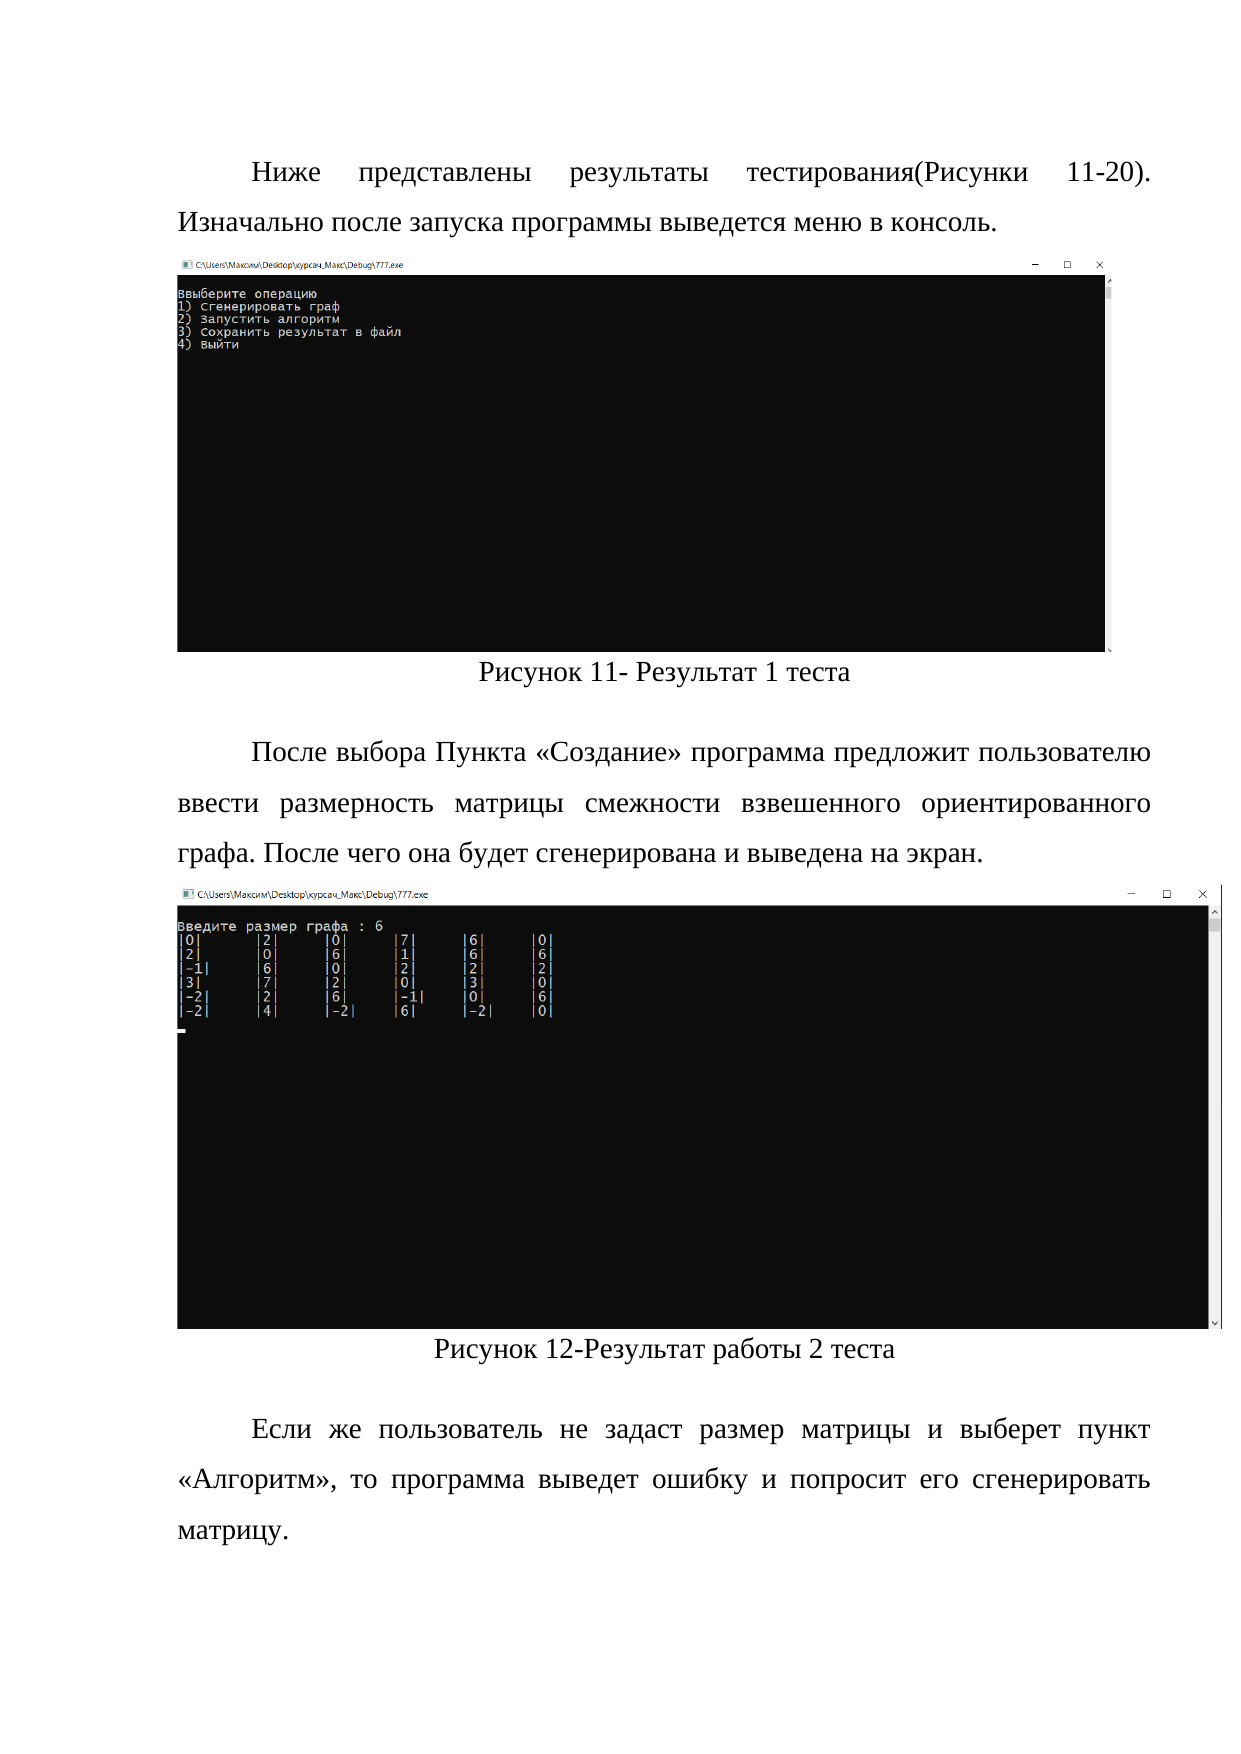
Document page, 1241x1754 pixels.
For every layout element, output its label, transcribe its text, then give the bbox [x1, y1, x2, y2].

text Рисунок 11- Результат 1 теста [177, 654, 1152, 688]
text Если же пользователь не задаст размер матрицы и выберет пункт «Алгоритм», то программа выведет ошибку и попросит его сгенерировать матрицу. [177, 1411, 1152, 1546]
text После выбора Пункта «Создание» программа предложит пользователю ввести размерность матрицы смежности взвешенного ориентированного графа. После чего она будет сгенерирована и выведена на экран. [177, 734, 1152, 869]
text Ниже представлены результаты тестирования(Рисунки 11-20). Изначально после запуска программы выведется меню в консоль. [177, 154, 1152, 238]
picture [177, 885, 1222, 1329]
text Рисунок 12-Результат работы 2 теста [177, 1331, 1152, 1364]
picture [177, 255, 1112, 652]
